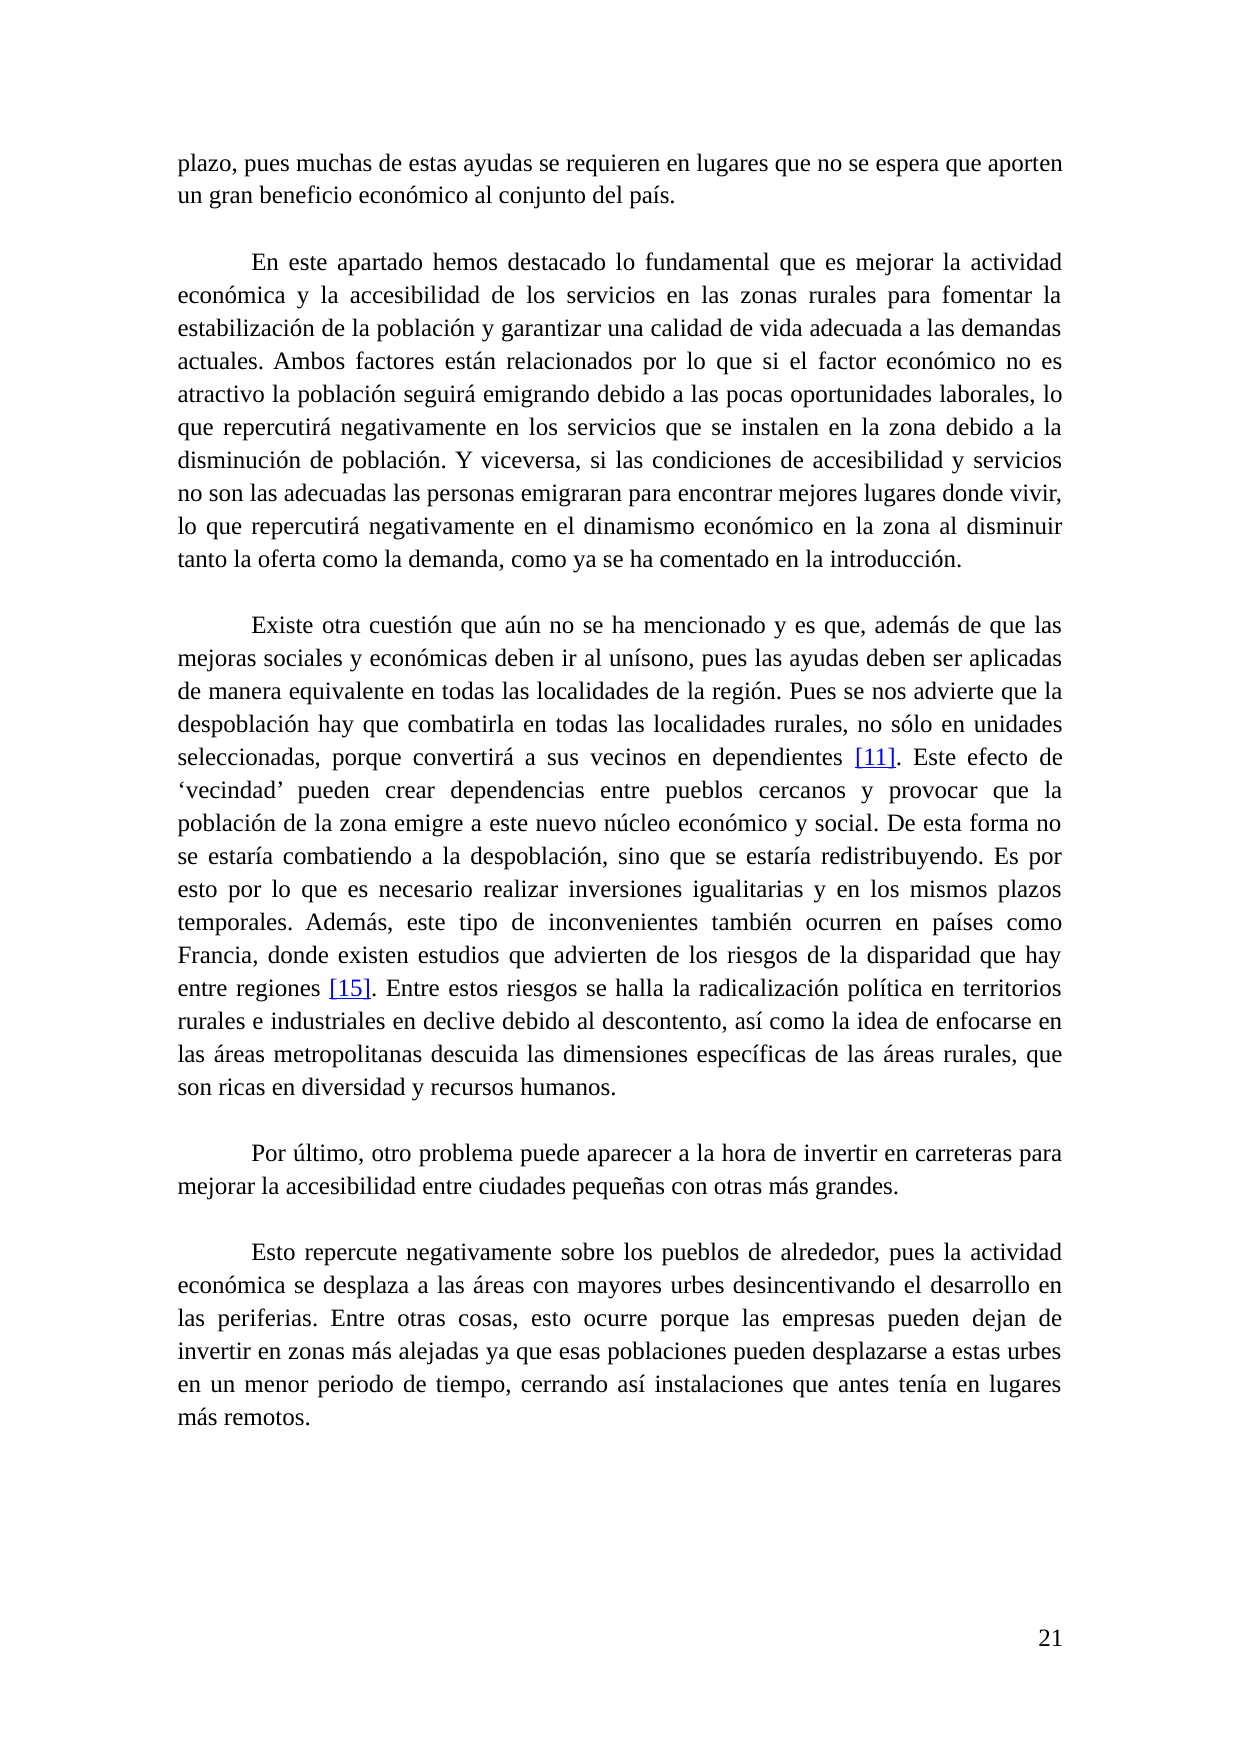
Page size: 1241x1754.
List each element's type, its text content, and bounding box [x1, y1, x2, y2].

text Existe otra cuestión que aún no se ha mencionado y es que, además de que las mejoras sociales y económicas deben ir al unísono, pues las ayudas deben ser aplicadas de manera equivalente en todas las localidades de la región. Pues se nos advierte que la despoblación hay que combatirla en todas las localidades rurales, no sólo en unidades seleccionadas, porque convertirá a sus vecinos en dependientes [11]. Este efecto de ‘vecindad’ pueden crear dependencias entre pueblos cercanos y provocar que la población de la zona emigre a este nuevo núcleo económico y social. De esta forma no se estaría combatiendo a la despoblación, sino que se estaría redistribuyendo. Es por esto por lo que es necesario realizar inversiones igualitarias y en los mismos plazos temporales. Además, este tipo de inconvenientes también ocurren en países como Francia, donde existen estudios que advierten de los riesgos de la disparidad que hay entre regiones [15]. Entre estos riesgos se halla la radicalización política en territorios rurales e industriales en declive debido al descontento, así como la idea de enfocarse en las áreas metropolitanas descuida las dimensiones específicas de las áreas rurales, que son ricas en diversidad y recursos humanos. [177, 610, 1063, 1101]
text En este apartado hemos destacado lo fundamental que es mejorar la actividad económica y la accesibilidad de los servicios en las zonas rurales para fomentar la estabilización de la población y garantizar una calidad de vida adecuada a las demandas actuales. Ambos factores están relacionados por lo que si el factor económico no es atractivo la población seguirá emigrando debido a las pocas oportunidades laborales, lo que repercutirá negativamente en los servicios que se instalen en la zona debido a la disminución de población. Y viceversa, si las condiciones de accesibilidad y servicios no son las adecuadas las personas emigraran para encontrar mejores lugares donde vivir, lo que repercutirá negativamente en el dinamismo económico en la zona al disminuir tanto la oferta como la demanda, como ya se ha comentado en la introducción. [177, 247, 1063, 573]
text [177, 148, 1063, 209]
text Por último, otro problema puede aparecer a la hora de invertir en carreteras para mejorar la accesibilidad entre ciudades pequeñas con otras más grandes. [177, 1138, 1063, 1200]
text Esto repercute negativamente sobre los pueblos de alrededor, pues la actividad económica se desplaza a las áreas con mayores urbes desincentivando el desarrollo en las periferias. Entre otras cosas, esto ocurre porque las empresas pueden dejan de invertir en zonas más alejadas ya que esas poblaciones pueden desplazarse a estas urbes en un menor periodo de tiempo, cerrando así instalaciones que antes tenía en lugares más remotos. [177, 1237, 1063, 1431]
